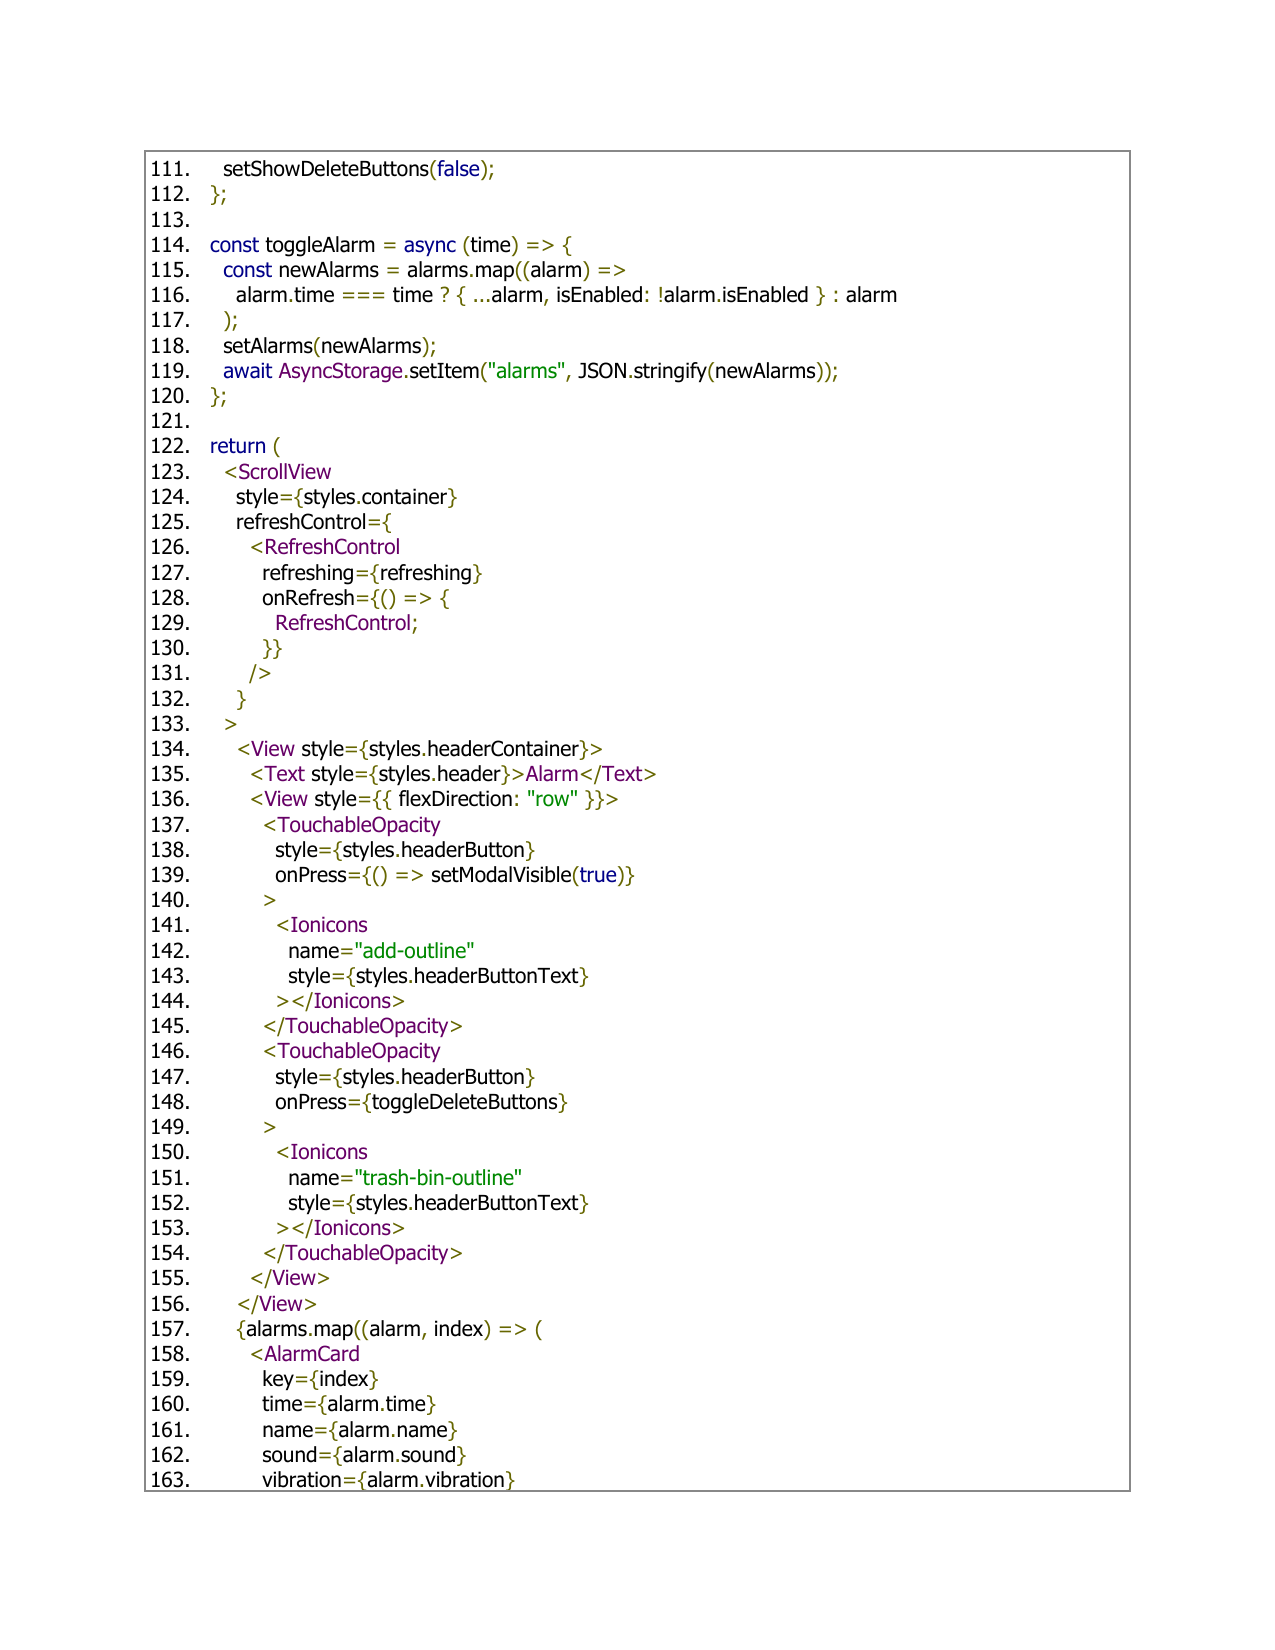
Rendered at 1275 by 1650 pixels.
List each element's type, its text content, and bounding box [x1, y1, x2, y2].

text 163. vibration={alarm.vibration} [150, 1467, 1125, 1490]
text 133. > [150, 710, 1125, 736]
text 122. return ( [150, 433, 1125, 458]
text 155. </View> [150, 1265, 1125, 1290]
text 114. const toggleAlarm = async (time) => { [150, 231, 1125, 257]
text 154. </TouchableOpacity> [150, 1240, 1125, 1265]
text 140. > [150, 887, 1125, 912]
text 143. style={styles.headerButtonText} [150, 962, 1125, 988]
text 134. <View style={styles.headerContainer}> [150, 736, 1125, 761]
text 137. <TouchableOpacity [150, 811, 1125, 836]
text 138. style={styles.headerButton} [150, 836, 1125, 862]
text 131. /> [150, 660, 1125, 685]
text 116. alarm.time === time ? { ...alarm, isEnabled: !alarm.isEnabled } : alarm [150, 282, 1125, 307]
text 159. key={index} [150, 1366, 1125, 1391]
text 151. name="trash-bin-outline" [150, 1164, 1125, 1189]
text 135. <Text style={styles.header}>Alarm</Text> [150, 761, 1125, 786]
text 132. } [150, 685, 1125, 710]
text 149. > [150, 1114, 1125, 1139]
text 123. <ScrollView [150, 458, 1125, 483]
text 150. <Ionicons [150, 1139, 1125, 1164]
text 136. <View style={{ flexDirection: "row" }}> [150, 786, 1125, 811]
text 127. refreshing={refreshing} [150, 559, 1125, 584]
text 162. sound={alarm.sound} [150, 1441, 1125, 1467]
text 144. ></Ionicons> [150, 988, 1125, 1013]
text 139. onPress={() => setModalVisible(true)} [150, 862, 1125, 887]
text 158. <AlarmCard [150, 1341, 1125, 1366]
text 119. await AsyncStorage.setItem("alarms", JSON.stringify(newAlarms)); [150, 357, 1125, 383]
text 157. {alarms.map((alarm, index) => ( [150, 1315, 1125, 1341]
text 146. <TouchableOpacity [150, 1038, 1125, 1063]
text 130. }} [150, 635, 1125, 660]
text 147. style={styles.headerButton} [150, 1063, 1125, 1088]
text 124. style={styles.container} [150, 483, 1125, 509]
text 152. style={styles.headerButtonText} [150, 1189, 1125, 1214]
text 161. name={alarm.name} [150, 1416, 1125, 1441]
text 129. RefreshControl; [150, 609, 1125, 635]
text 126. <RefreshControl [150, 534, 1125, 559]
text 145. </TouchableOpacity> [150, 1013, 1125, 1038]
text 117. ); [150, 307, 1125, 332]
text 153. ></Ionicons> [150, 1214, 1125, 1240]
text 160. time={alarm.time} [150, 1391, 1125, 1416]
text 125. refreshControl={ [150, 509, 1125, 534]
text 111. setShowDeleteButtons(false); [146, 152, 1129, 181]
text 156. </View> [150, 1290, 1125, 1315]
text 112. }; [150, 181, 1125, 206]
text 141. <Ionicons [150, 912, 1125, 937]
text 148. onPress={toggleDeleteButtons} [150, 1088, 1125, 1114]
text 120. }; [150, 383, 1125, 408]
text 113. [150, 206, 1125, 231]
text 128. onRefresh={() => { [150, 584, 1125, 609]
text 115. const newAlarms = alarms.map((alarm) => [150, 257, 1125, 282]
text 118. setAlarms(newAlarms); [150, 332, 1125, 357]
text 142. name="add-outline" [150, 937, 1125, 962]
text 121. [150, 408, 1125, 433]
